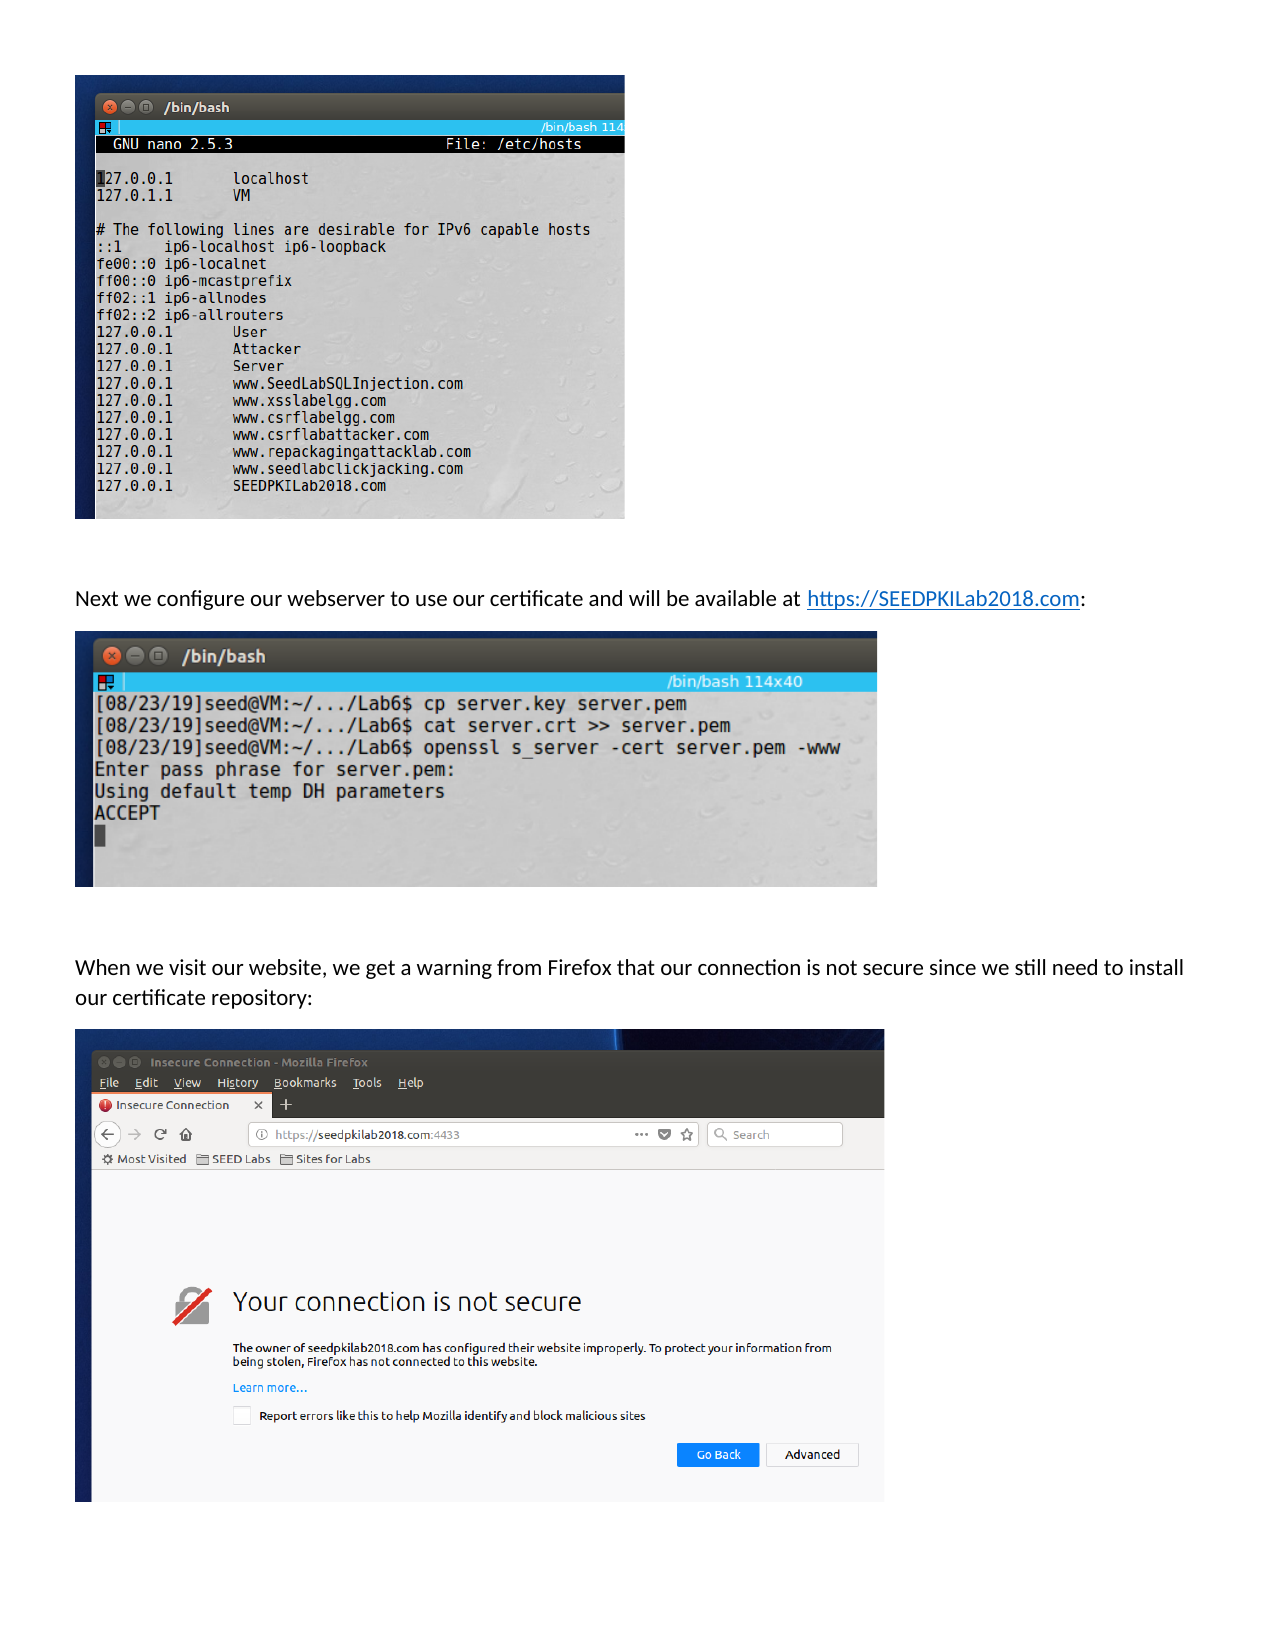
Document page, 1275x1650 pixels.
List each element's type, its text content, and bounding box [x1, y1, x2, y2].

picture [75, 631, 878, 887]
text When we visit our website, we get a warning from Firefox that our connection is not secure since we still need to install our certificate repository: [75, 953, 1200, 1011]
picture [75, 1029, 885, 1502]
text Next we configure our webserver to use our certificate and will be available at https://SEEDPKILab2018.com: [75, 584, 1200, 612]
picture [75, 75, 625, 519]
